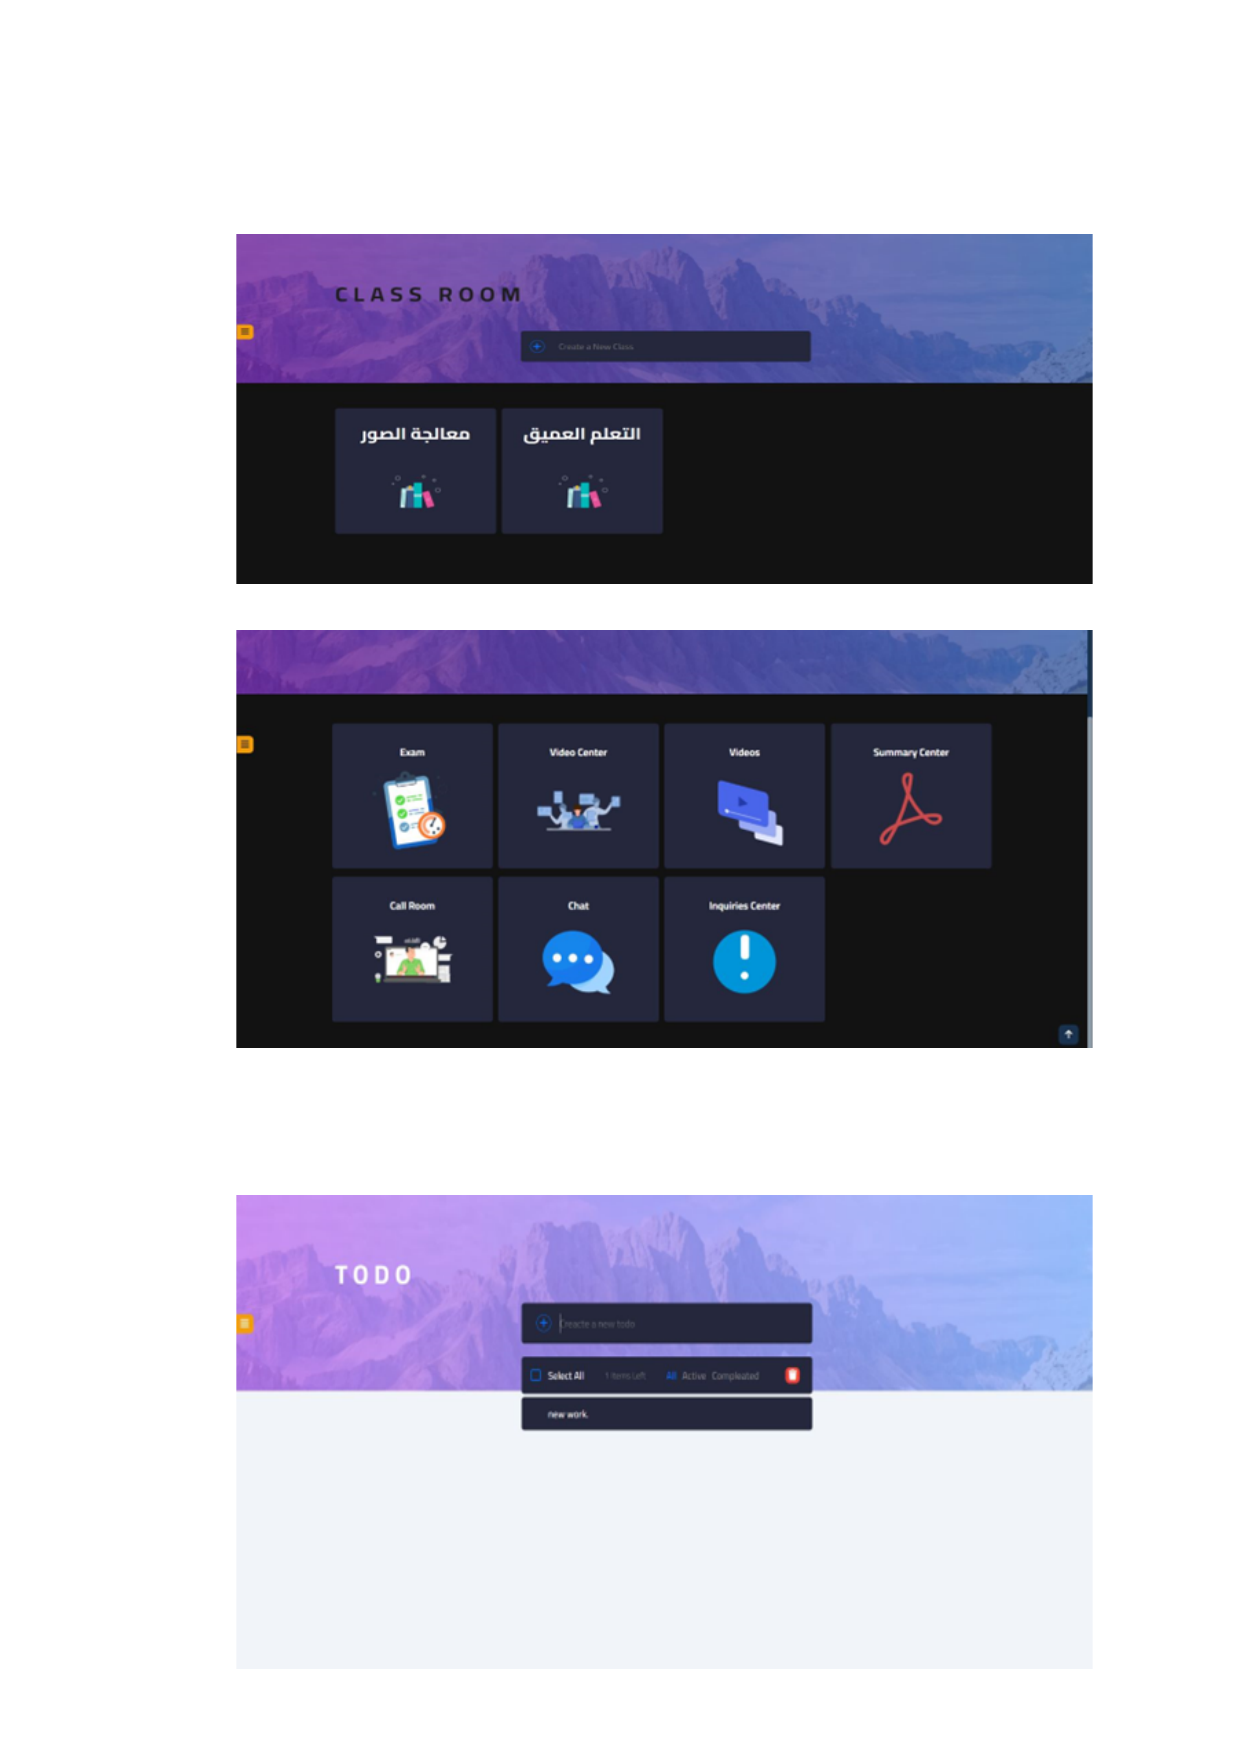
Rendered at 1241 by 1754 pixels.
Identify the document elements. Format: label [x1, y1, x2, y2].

picture [236, 630, 1093, 1048]
picture [236, 1195, 1093, 1669]
picture [236, 234, 1093, 584]
